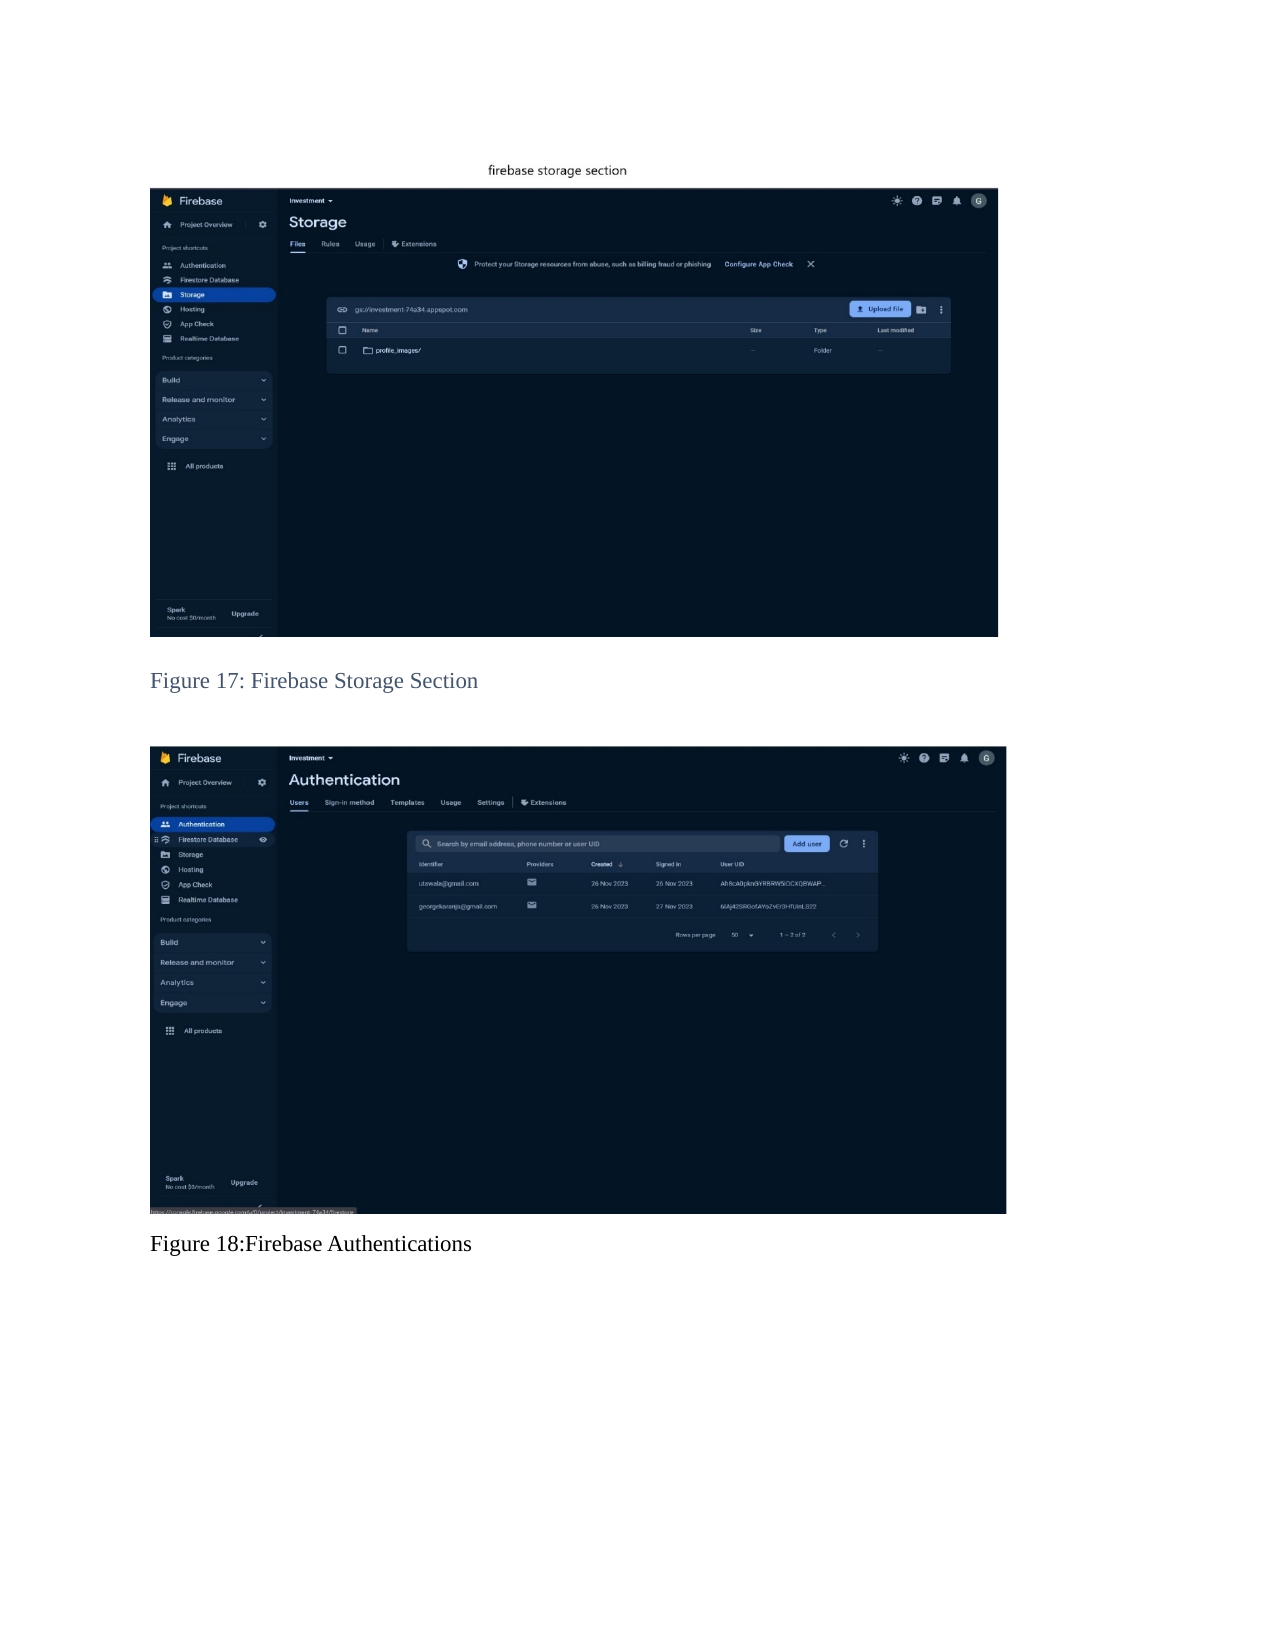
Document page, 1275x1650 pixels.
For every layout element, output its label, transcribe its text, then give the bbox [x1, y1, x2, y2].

text Figure 17: Firebase Storage Section [150, 667, 1125, 693]
subtitle Figure 18:Firebase Authentications [150, 1230, 1125, 1257]
picture [150, 150, 999, 637]
picture [150, 713, 1007, 1214]
